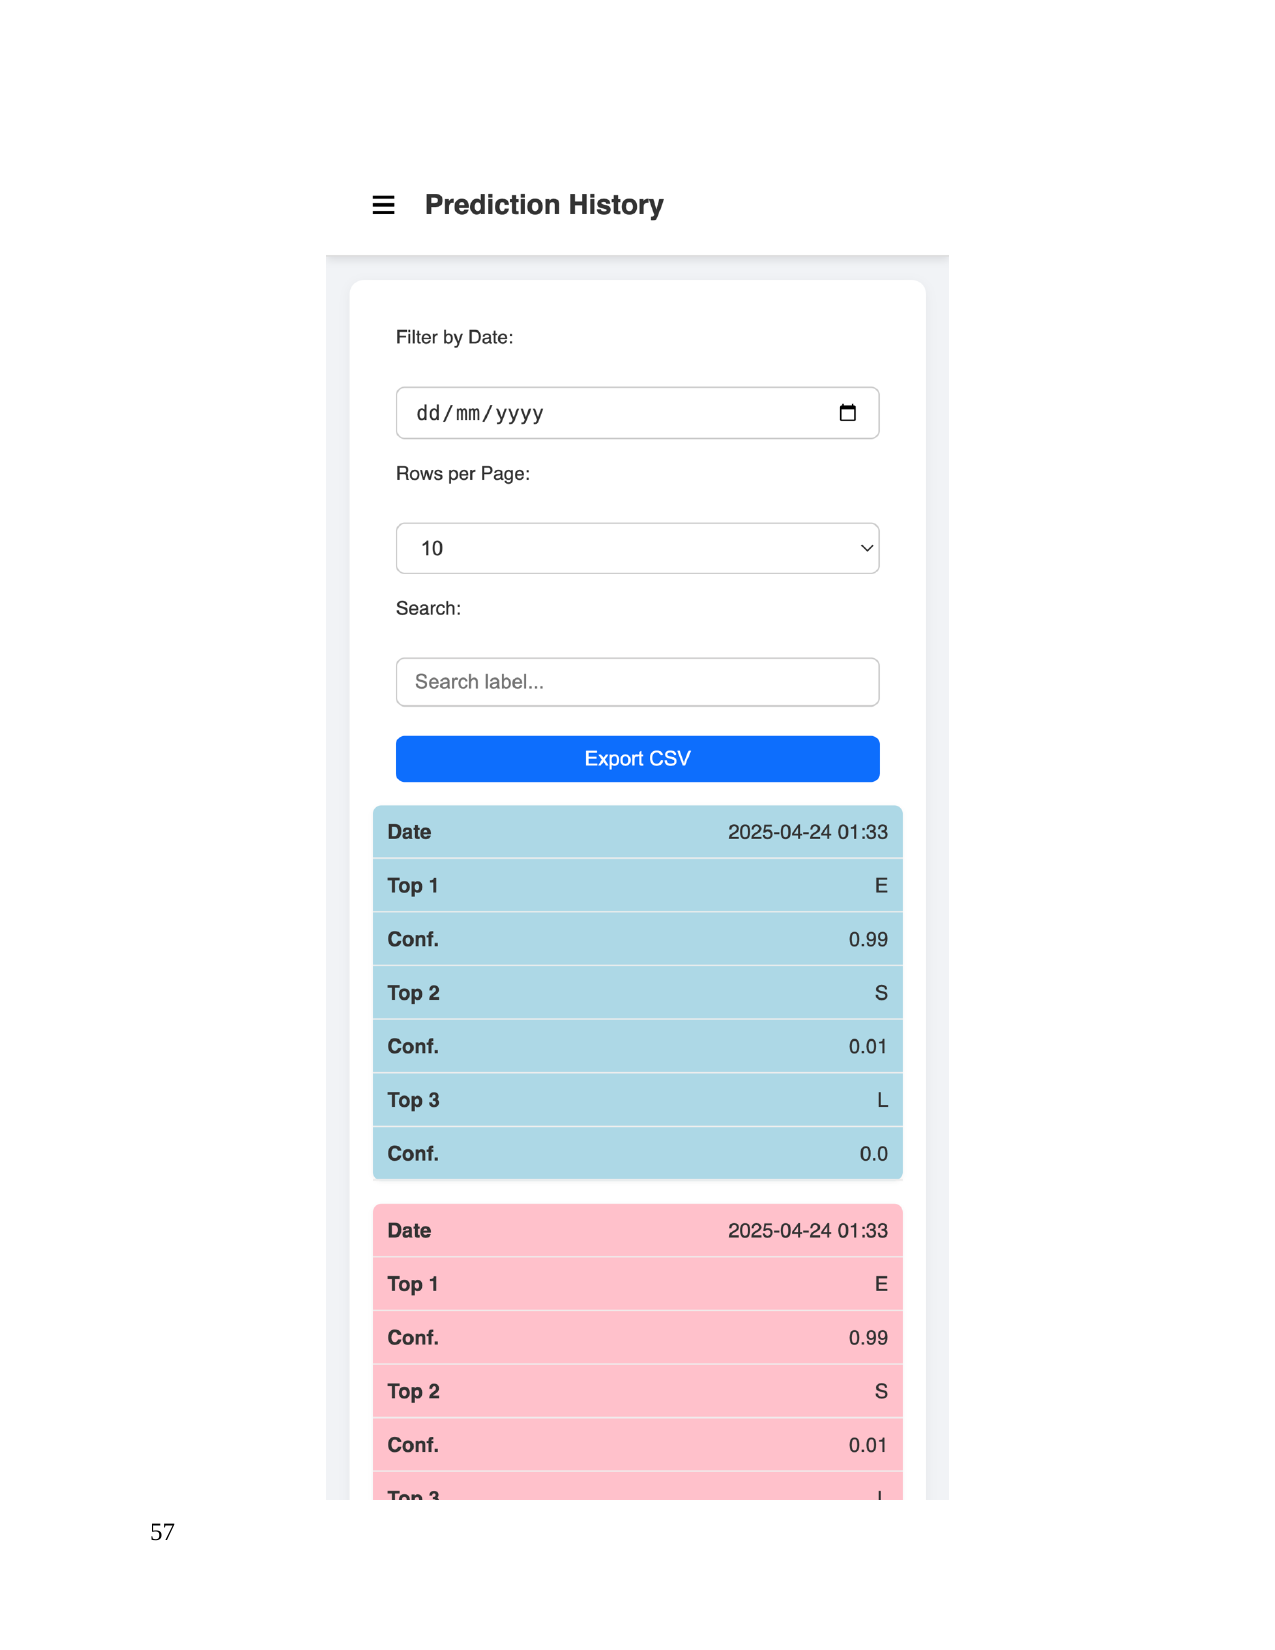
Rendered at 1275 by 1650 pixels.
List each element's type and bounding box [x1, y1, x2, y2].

picture [326, 150, 949, 1500]
